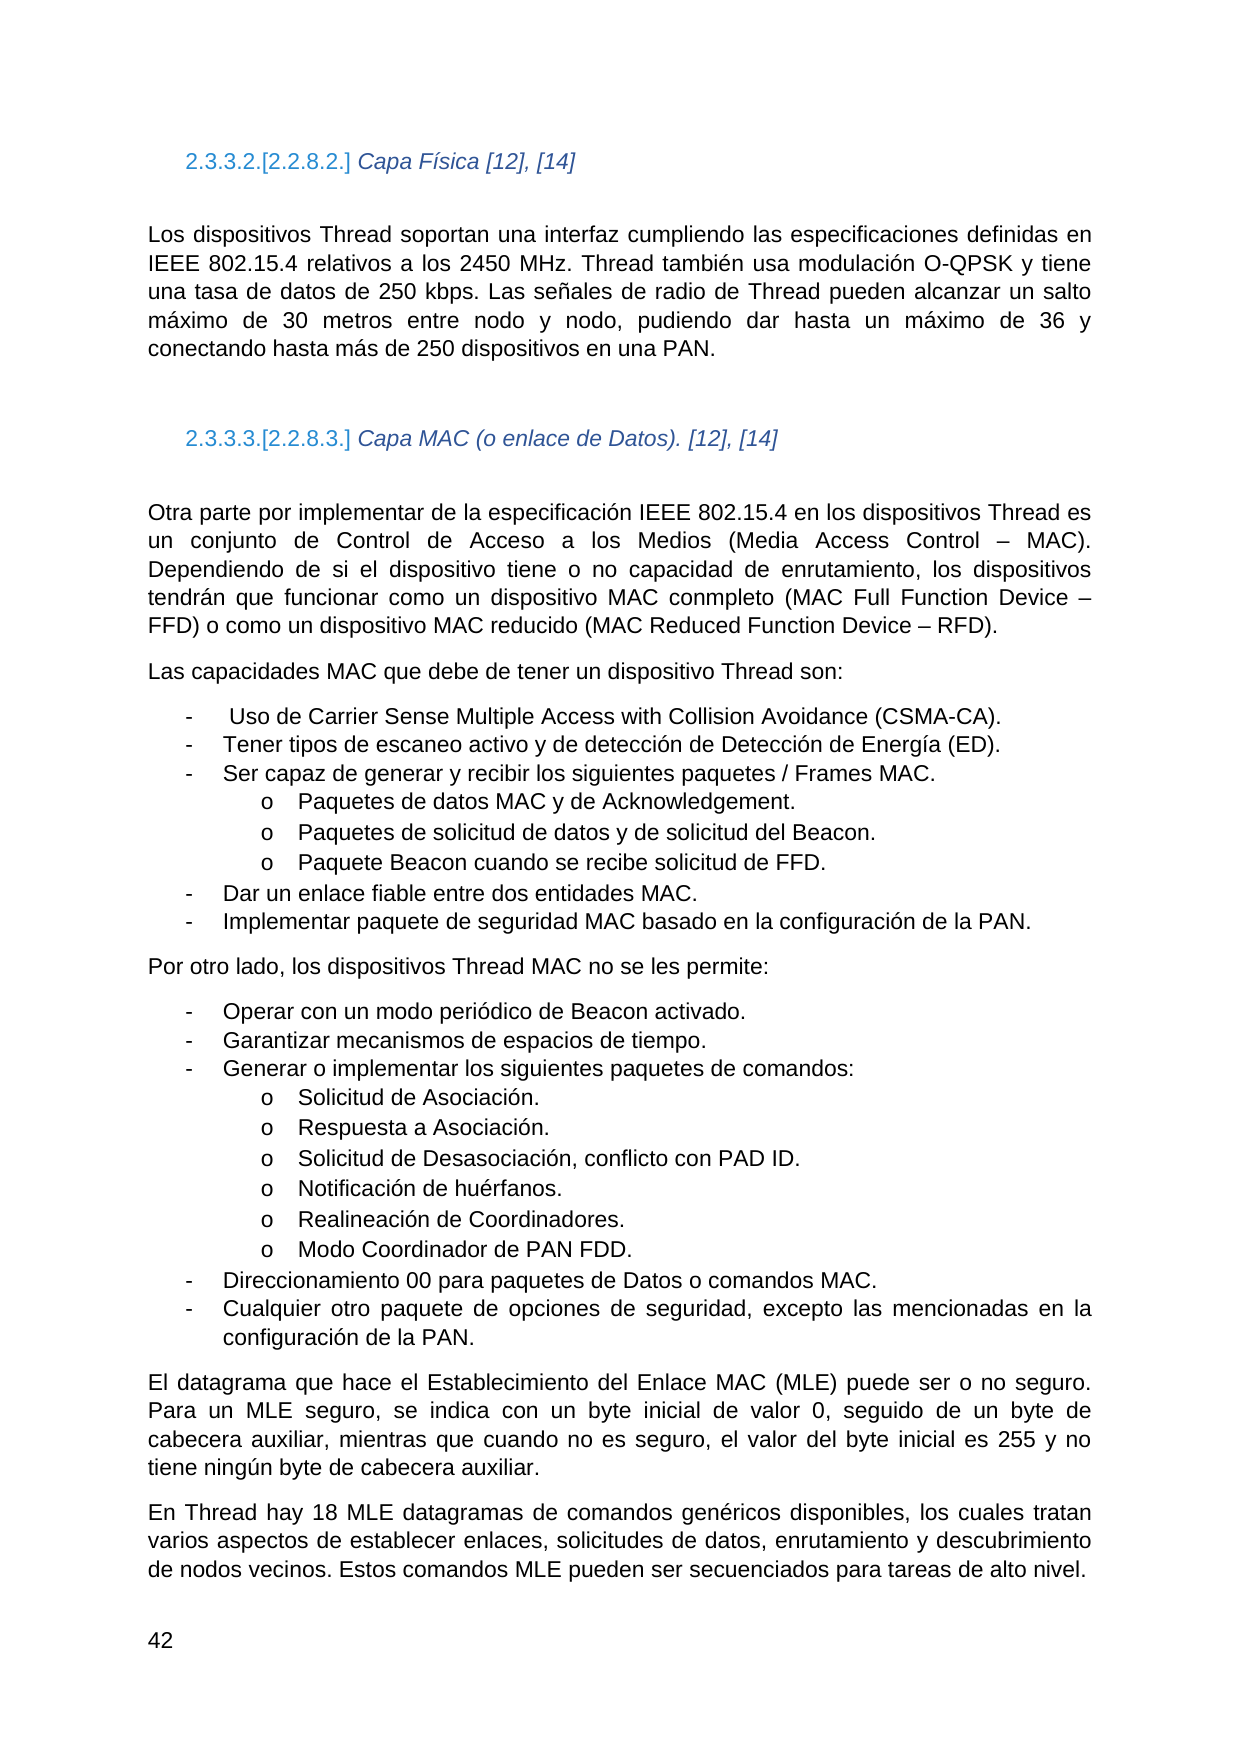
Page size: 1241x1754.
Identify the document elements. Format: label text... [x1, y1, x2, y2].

subtitle Capa Física [12], [14] [185, 148, 1092, 174]
list Cualquier otro paquete de opciones de seguridad, excepto las mencionadas en la configuración de la PAN. [185, 1295, 1092, 1350]
text En Thread hay 18 MLE datagramas de comandos genéricos disponibles, los cuales tratan varios aspectos de establecer enlaces, solicitudes de datos, enrutamiento y descubrimiento de nodos vecinos. Estos comandos MLE pueden ser secuenciados para tareas de alto nivel. [148, 1499, 1092, 1582]
list Implementar paquete de seguridad MAC basado en la configuración de la PAN. [185, 908, 1092, 934]
list Operar con un modo periódico de Beacon activado. [185, 998, 1092, 1024]
list Paquetes de datos MAC y de Acknowledgement. [260, 788, 1092, 816]
list Generar o implementar los siguientes paquetes de comandos: [185, 1055, 1092, 1081]
list Paquetes de solicitud de datos y de solicitud del Beacon. [260, 818, 1092, 847]
text Los dispositivos Thread soportan una interfaz cumpliendo las especificaciones definidas en IEEE 802.15.4 relativos a los 2450 MHz. Thread también usa modulación O-QPSK y tiene una tasa de datos de 250 kbps. Las señales de radio de Thread pueden alcanzar un salto máximo de 30 metros entre nodo y nodo, pudiendo dar hasta un máximo de 36 y conectando hasta más de 250 dispositivos en una PAN. [148, 221, 1092, 361]
text Las capacidades MAC que debe de tener un dispositivo Thread son: [148, 658, 1092, 684]
list Tener tipos de escaneo activo y de detección de Detección de Energía (ED). [185, 731, 1092, 757]
text El datagrama que hace el Establecimiento del Enlace MAC (MLE) puede ser o no seguro. Para un MLE seguro, se indica con un byte inicial de valor 0, seguido de un byte de cabecera auxiliar, mientras que cuando no es seguro, el valor del byte inicial es 255 y no tiene ningún byte de cabecera auxiliar. [148, 1369, 1092, 1480]
list Direccionamiento 00 para paquetes de Datos o comandos MAC. [185, 1267, 1092, 1293]
list Solicitud de Desasociación, conflicto con PAD ID. [260, 1144, 1092, 1173]
text Otra parte por implementar de la especificación IEEE 802.15.4 en los dispositivos Thread es un conjunto de Control de Acceso a los Medios (Media Access Control – MAC). Dependiendo de si el dispositivo tiene o no capacidad de enrutamiento, los dispositivos tendrán que funcionar como un dispositivo MAC conmpleto (MAC Full Function Device – FFD) o como un dispositivo MAC reducido (MAC Reduced Function Device – RFD). [148, 499, 1092, 639]
list Realineación de Coordinadores. [260, 1206, 1092, 1234]
list Solicitud de Asociación. [260, 1083, 1092, 1112]
text Por otro lado, los dispositivos Thread MAC no se les permite: [148, 953, 1092, 979]
list Notificación de huérfanos. [260, 1175, 1092, 1203]
list Respuesta a Asociación. [260, 1114, 1092, 1142]
list Uso de Carrier Sense Multiple Access with Collision Avoidance (CSMA-CA). [185, 703, 1092, 729]
list Ser capaz de generar y recibir los siguientes paquetes / Frames MAC. [185, 759, 1092, 786]
subtitle Capa MAC (o enlace de Datos). [12], [14] [185, 425, 1092, 452]
list Paquete Beacon cuando se recibe solicitud de FFD. [260, 849, 1092, 877]
list Modo Coordinador de PAN FDD. [260, 1236, 1092, 1264]
list Dar un enlace fiable entre dos entidades MAC. [185, 879, 1092, 906]
list Garantizar mecanismos de espacios de tiempo. [185, 1027, 1092, 1053]
